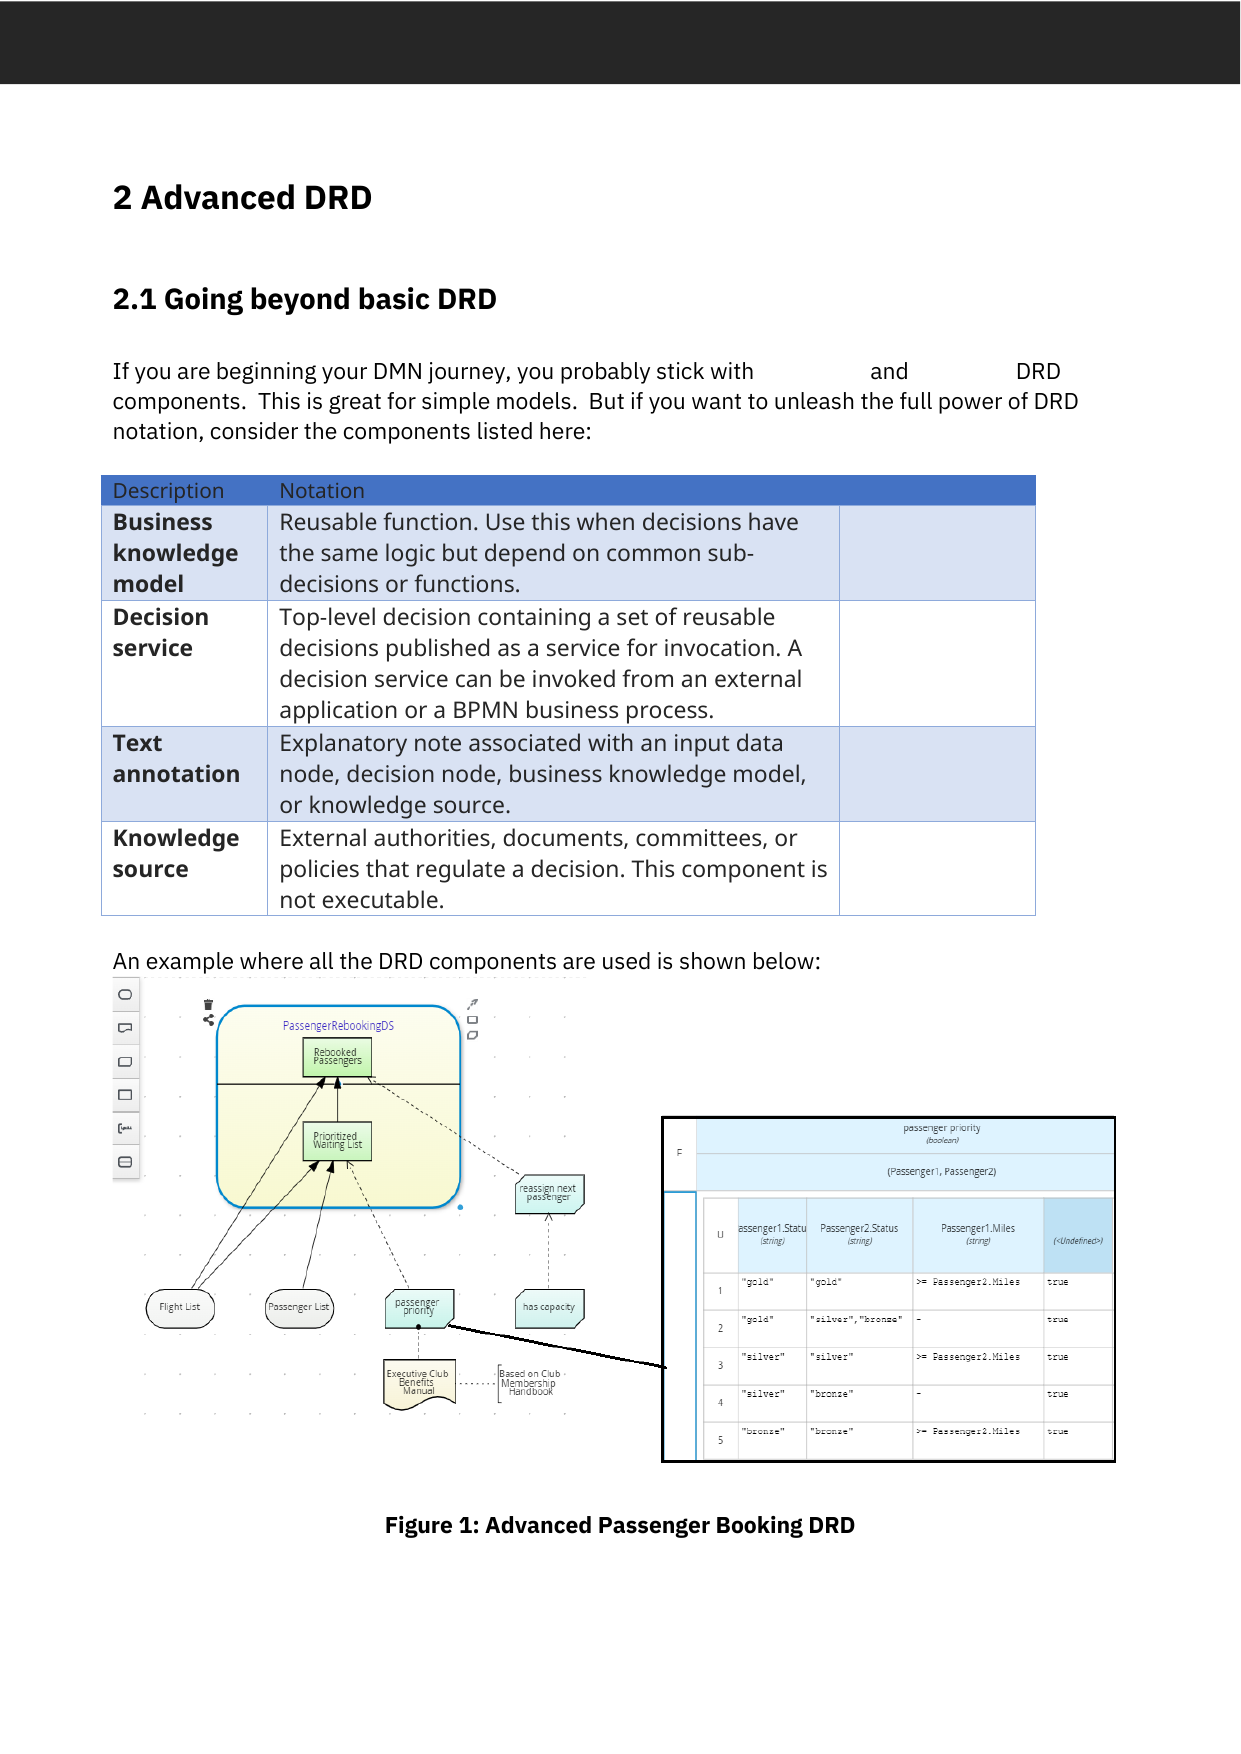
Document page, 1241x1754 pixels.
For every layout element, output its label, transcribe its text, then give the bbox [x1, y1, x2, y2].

table_cell [840, 601, 1035, 726]
table_cell External authorities, documents, committees, or policies that regulate a decision. This component is not executable. [268, 822, 839, 915]
table_cell [840, 727, 1035, 821]
text Figure 1: Advanced Passenger Booking DRD [112, 1510, 1128, 1540]
text If you are beginning your DMN journey, you probably stick with and DRD components. This is great for simple models. But if you want to unleash the full power of DRD notation, consider the components listed here: [112, 323, 1128, 446]
table_cell Text annotation [102, 727, 267, 821]
table_header Description [102, 476, 267, 505]
table_cell [840, 822, 1035, 915]
table_cell Decision service [102, 601, 267, 726]
table_cell Business knowledge model [102, 506, 267, 600]
subtitle Going beyond basic DRD [112, 279, 1128, 317]
table_cell Reusable function. Use this when decisions have the same logic but depend on common sub-decisions or functions. [268, 506, 839, 600]
picture [112, 976, 1128, 1486]
subtitle Advanced DRD [112, 175, 1128, 218]
table_cell Top-level decision containing a set of reusable decisions published as a service for invocation. A decision service can be invoked from an external application or a BPMN business process. [268, 601, 839, 726]
text An example where all the DRD components are used is shown below: [112, 946, 1128, 976]
table_cell Explanatory note associated with an input data node, decision node, business knowledge model, or knowledge source. [268, 727, 839, 821]
table_header Notation [268, 476, 1035, 505]
table_cell Knowledge source [102, 822, 267, 915]
table_cell [840, 506, 1035, 600]
